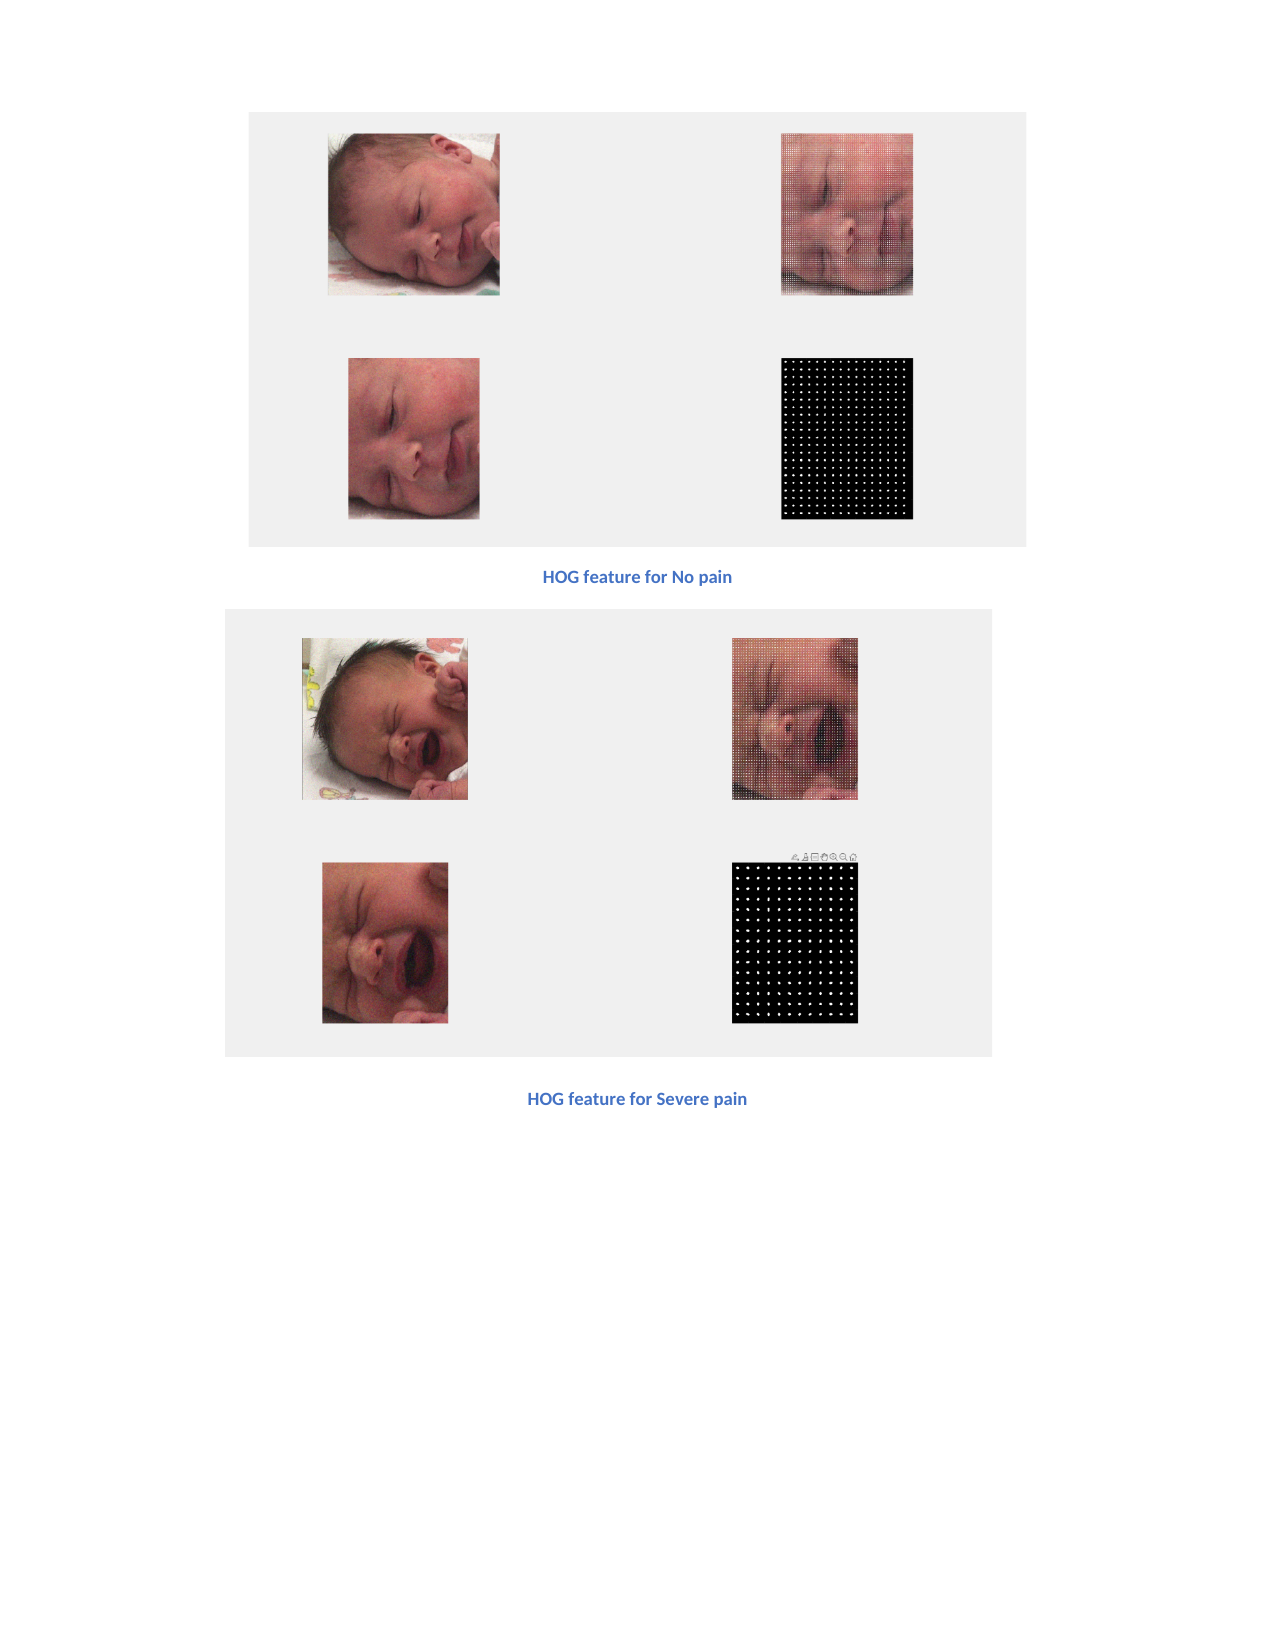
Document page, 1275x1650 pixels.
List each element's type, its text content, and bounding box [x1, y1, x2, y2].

text HOG feature for No pain [150, 566, 1125, 589]
picture [225, 609, 993, 1057]
picture [248, 112, 1027, 547]
text HOG feature for Severe pain [150, 1087, 1125, 1110]
